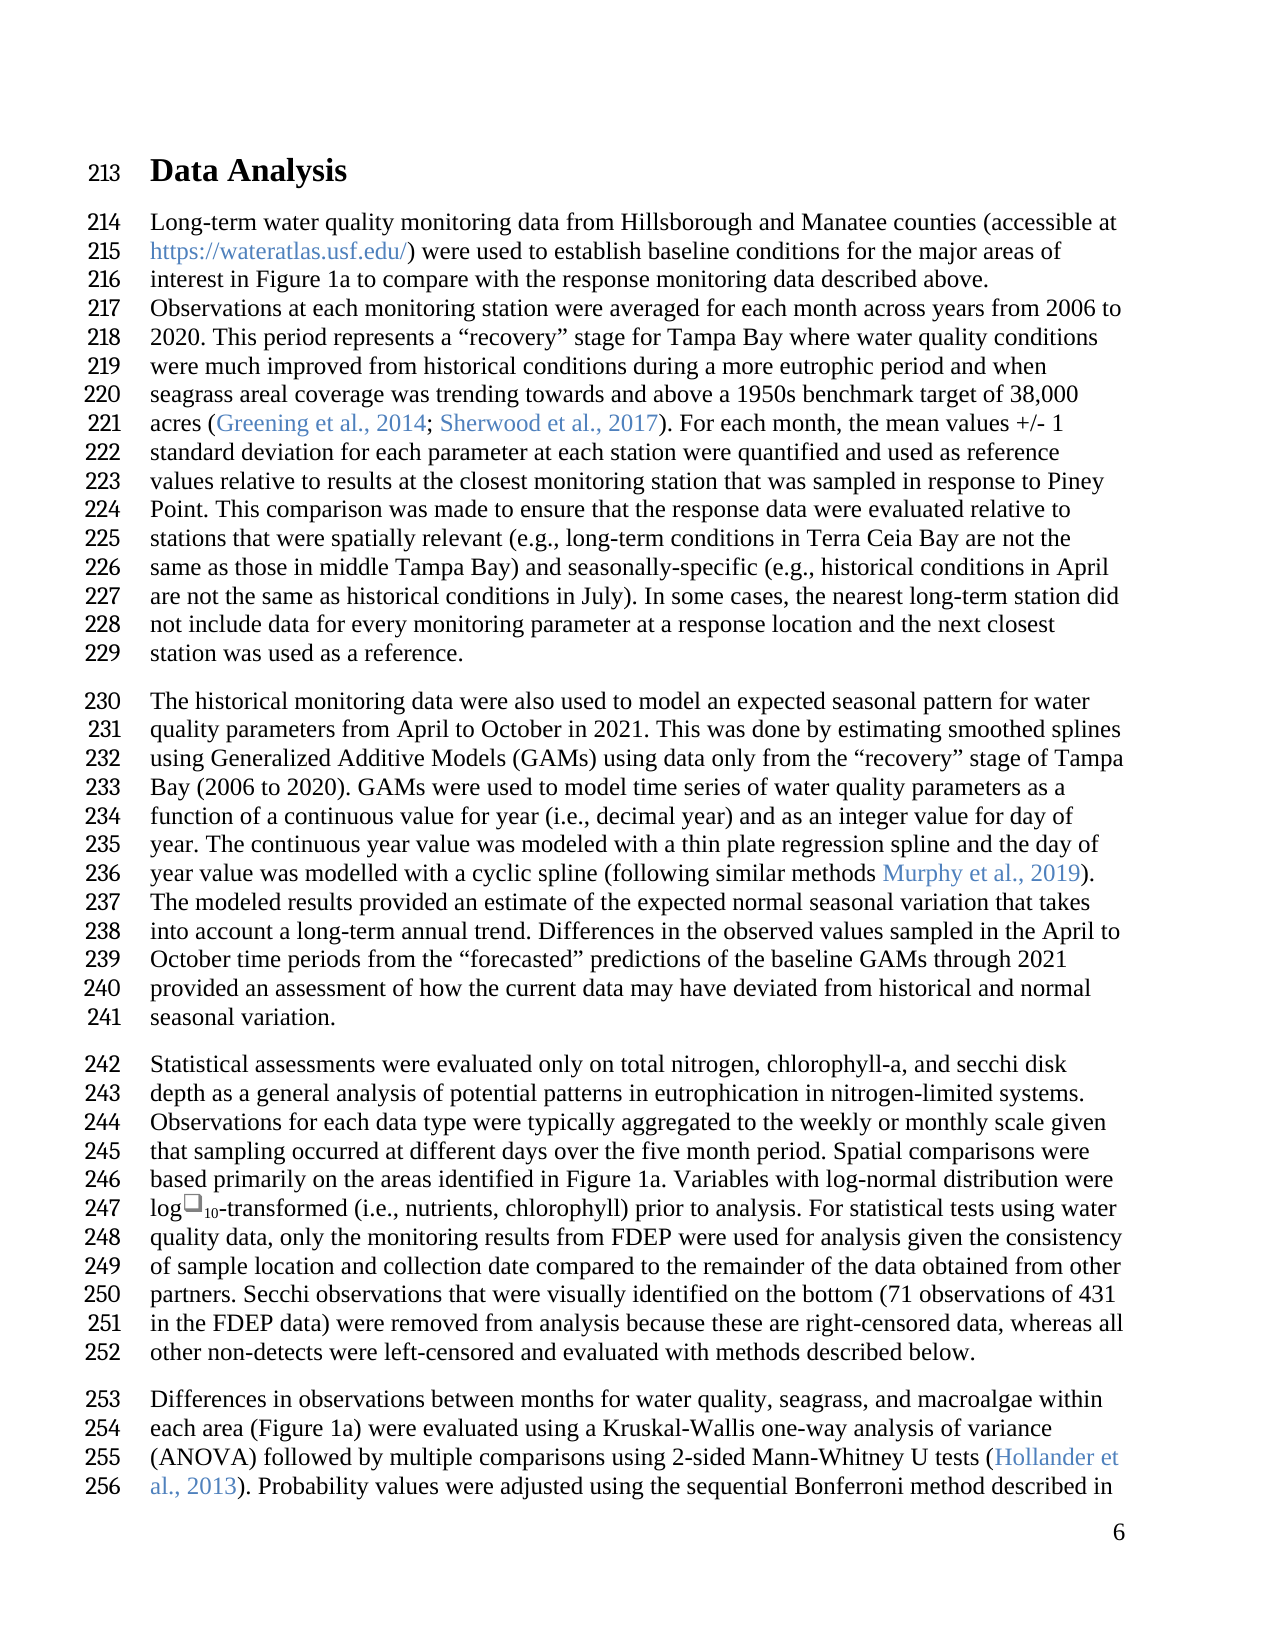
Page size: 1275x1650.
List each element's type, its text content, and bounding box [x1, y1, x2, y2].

text The historical monitoring data were also used to model an expected seasonal pattern for water quality parameters from April to October in 2021. This was done by estimating smoothed splines using Generalized Additive Models (GAMs) using data only from the “recovery” stage of Tampa Bay (2006 to 2020). GAMs were used to model time series of water quality parameters as a function of a continuous value for year (i.e., decimal year) and as an integer value for day of year. The continuous year value was modeled with a thin plate regression spline and the day of year value was modelled with a cyclic spline (following similar methods Murphy et al., 2019). The modeled results provided an estimate of the expected normal seasonal variation that takes into account a long-term annual trend. Differences in the observed values sampled in the April to October time periods from the “forecasted” predictions of the baseline GAMs through 2021 provided an assessment of how the current data may have deviated from historical and normal seasonal variation. [150, 686, 1125, 1031]
subtitle Data Analysis [150, 150, 1125, 188]
text Long-term water quality monitoring data from Hillsborough and Manatee counties (accessible at https://wateratlas.usf.edu/) were used to establish baseline conditions for the major areas of interest in Figure 1a to compare with the response monitoring data described above. Observations at each monitoring station were averaged for each month across years from 2006 to 2020. This period represents a “recovery” stage for Tampa Bay where water quality conditions were much improved from historical conditions during a more eutrophic period and when seagrass areal coverage was trending towards and above a 1950s benchmark target of 38,000 acres (Greening et al., 2014; Sherwood et al., 2017). For each month, the mean values +/- 1 standard deviation for each parameter at each station were quantified and used as reference values relative to results at the closest monitoring station that was sampled in response to Piney Point. This comparison was made to ensure that the response data were evaluated relative to stations that were spatially relevant (e.g., long-term conditions in Terra Ceia Bay are not the same as those in middle Tampa Bay) and seasonally-specific (e.g., historical conditions in April are not the same as historical conditions in July). In some cases, the nearest long-term station did not include data for every monitoring parameter at a response location and the next closest station was used as a reference. [150, 207, 1125, 667]
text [150, 1384, 1125, 1499]
text Statistical assessments were evaluated only on total nitrogen, chlorophyll-a, and secchi disk depth as a general analysis of potential patterns in eutrophication in nitrogen-limited systems. Observations for each data type were typically aggregated to the weekly or monthly scale given that sampling occurred at different days over the five month period. Spatial comparisons were based primarily on the areas identified in Figure 1a. Variables with log-normal distribution were log-transformed (i.e., nutrients, chlorophyll) prior to analysis. For statistical tests using water quality data, only the monitoring results from FDEP were used for analysis given the consistency of sample location and collection date compared to the remainder of the data obtained from other partners. Secchi observations that were visually identified on the bottom (71 observations of 431 in the FDEP data) were removed from analysis because these are right-censored data, whereas all other non-detects were left-censored and evaluated with methods described below. [150, 1049, 1125, 1366]
